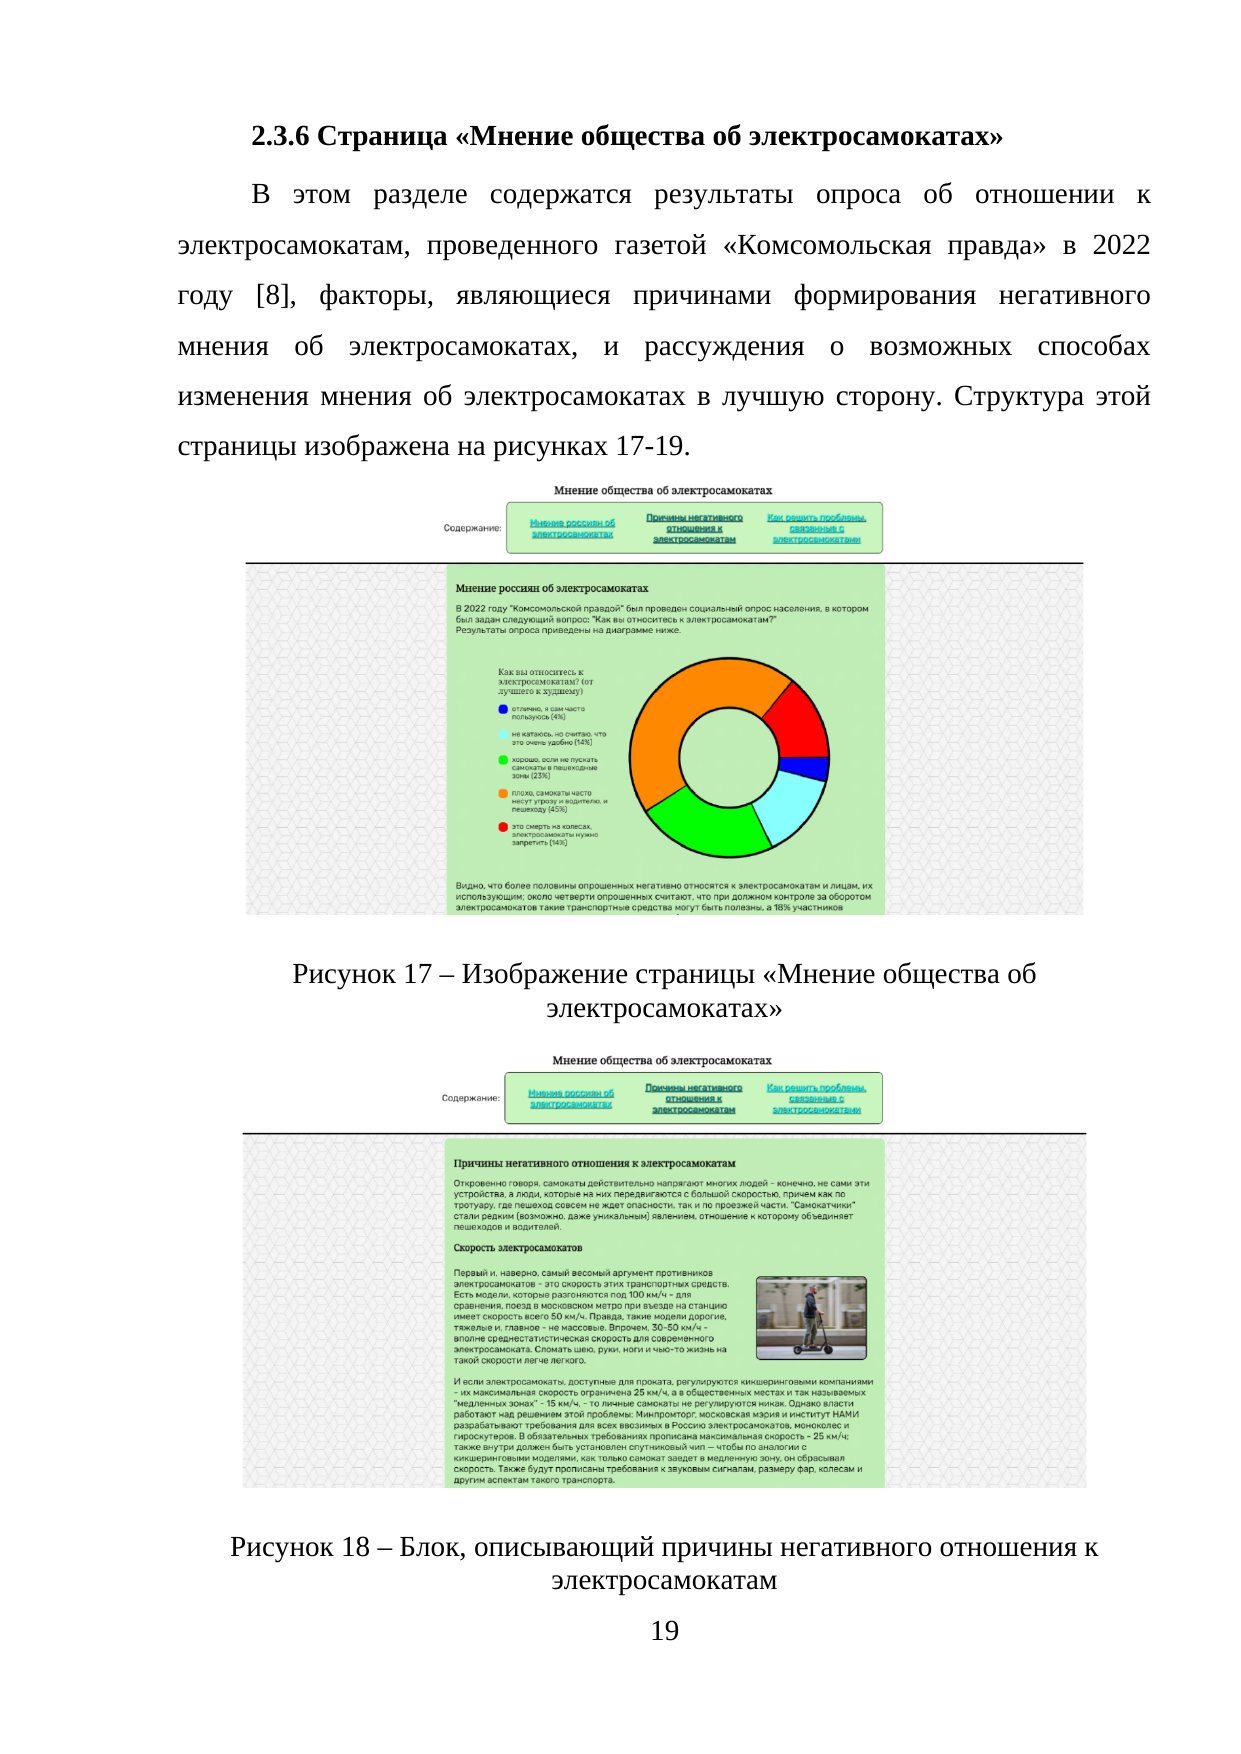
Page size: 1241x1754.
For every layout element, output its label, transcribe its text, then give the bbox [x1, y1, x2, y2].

picture [245, 478, 1084, 915]
text Рисунок 17 – Изображение страницы «Мнение общества об электросамокатах» [177, 956, 1152, 1023]
picture [242, 1048, 1087, 1488]
text В этом разделе содержатся результаты опроса об отношении к электросамокатам, проведенного газетой «Комсомольская правда» в 2022 году [8], факторы, являющиеся причинами формирования негативного мнения об электросамокатах, и рассуждения о возможных способах изменения мнения об электросамокатах в лучшую сторону. Структура этой страницы изображена на рисунках 17-19. [177, 177, 1152, 462]
subtitle 2.3.6 Страница «Мнение общества об электросамокатах» [177, 118, 1152, 152]
text Рисунок 18 – Блок, описывающий причины негативного отношения к электросамокатам [177, 1529, 1152, 1596]
